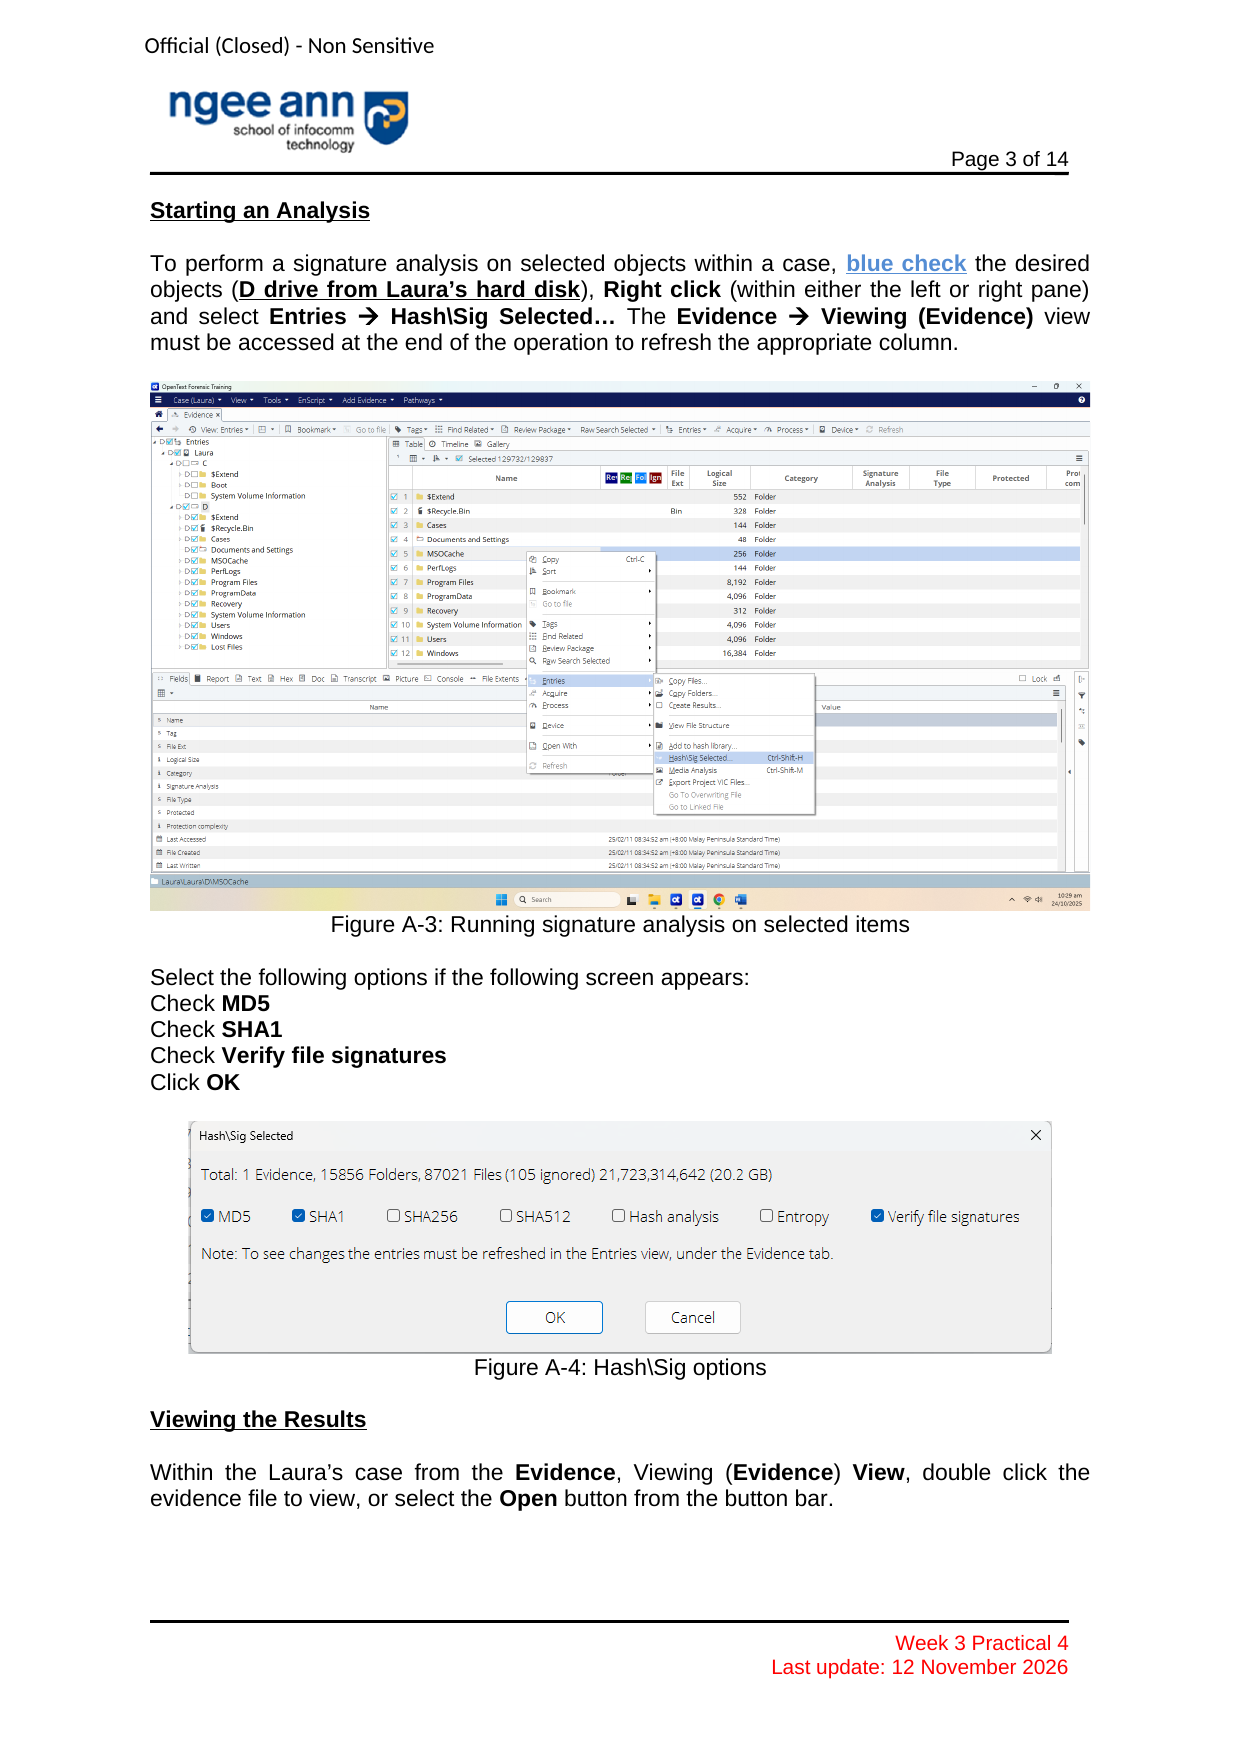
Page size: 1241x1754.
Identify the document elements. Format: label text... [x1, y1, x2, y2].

text Figure A-4: Hash\Sig options [150, 1353, 1090, 1380]
text Click OK [150, 1069, 1090, 1095]
text To perform a signature analysis on selected objects within a case, blue check the desired objects (D drive from Laura’s hard disk), Right click (within either the left or right pane) and select Entries Hash\Sig Selected… The Evidence Viewing (Evidence) view must be accessed at the end of the operation to refresh the appropriate column. [150, 250, 1090, 356]
picture [150, 381, 1091, 911]
text Within the Laura’s case from the Evidence, Viewing (Evidence) View, double click the evidence file to view, or select the Open button from the button bar. [150, 1459, 1090, 1512]
picture [150, 75, 426, 167]
text Select the following options if the following screen appears: [150, 963, 1090, 990]
picture [188, 1121, 1052, 1354]
text Figure A-3: Running signature analysis on selected items [150, 911, 1090, 937]
text Check SHA1 [150, 1016, 1090, 1042]
text Check MD5 [150, 990, 1090, 1016]
text Check Verify file signatures [150, 1042, 1090, 1069]
text Starting an Analysis [150, 197, 1090, 224]
text Viewing the Results [150, 1406, 1090, 1432]
